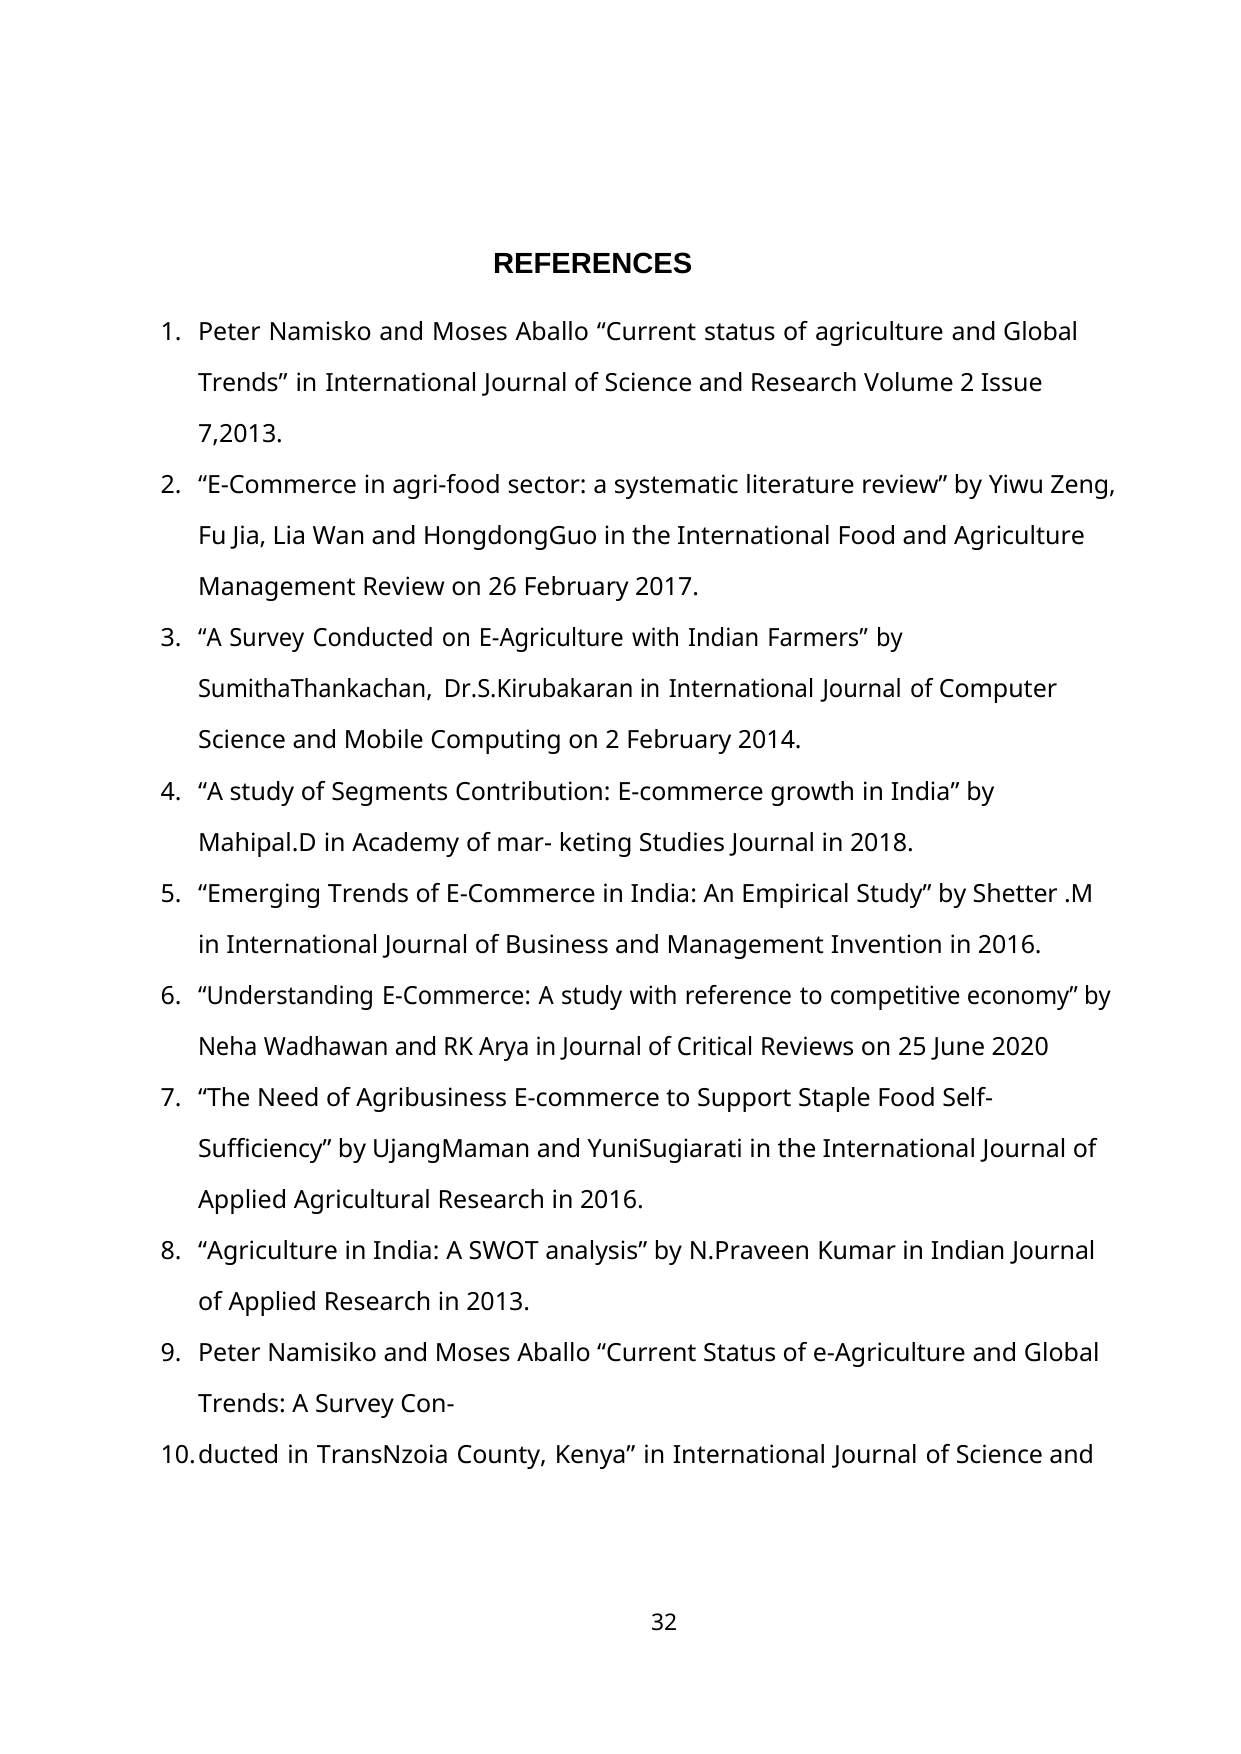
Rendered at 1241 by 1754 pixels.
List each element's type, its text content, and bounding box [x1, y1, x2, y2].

list “Emerging Trends of E-Commerce in India: An Empirical Study” by Shetter .M in International Journal of Business and Management Invention in 2016. [160, 875, 1116, 960]
list “The Need of Agribusiness E-commerce to Support Staple Food Self- Sufficiency” by UjangMaman and YuniSugiarati in the International Journal of Applied Agricultural Research in 2016. [160, 1079, 1116, 1216]
list “Agriculture in India: A SWOT analysis” by N.Praveen Kumar in Indian Journal of Applied Research in 2013. [160, 1232, 1116, 1318]
text REFERENCES [123, 246, 1062, 280]
list “A Survey Conducted on E-Agriculture with Indian Farmers” by SumithaThankachan, Dr.S.Kirubakaran in International Journal of Computer Science and Mobile Computing on 2 February 2014. [160, 620, 1116, 756]
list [160, 1437, 1116, 1471]
list “A study of Segments Contribution: E-commerce growth in India” by Mahipal.D in Academy of mar- keting Studies Journal in 2018. [160, 773, 1116, 858]
list “E-Commerce in agri-food sector: a systematic literature review” by Yiwu Zeng, Fu Jia, Lia Wan and HongdongGuo in the International Food and Agriculture Management Review on 26 February 2017. [160, 467, 1116, 603]
list “Understanding E-Commerce: A study with reference to competitive economy” by Neha Wadhawan and RK Arya in Journal of Critical Reviews on 25 June 2020 [160, 977, 1116, 1062]
list Peter Namisko and Moses Aballo “Current status of agriculture and Global Trends” in International Journal of Science and Research Volume 2 Issue 7,2013. [160, 313, 1116, 450]
list Peter Namisiko and Moses Aballo “Current Status of e-Agriculture and Global Trends: A Survey Con- [160, 1334, 1116, 1420]
